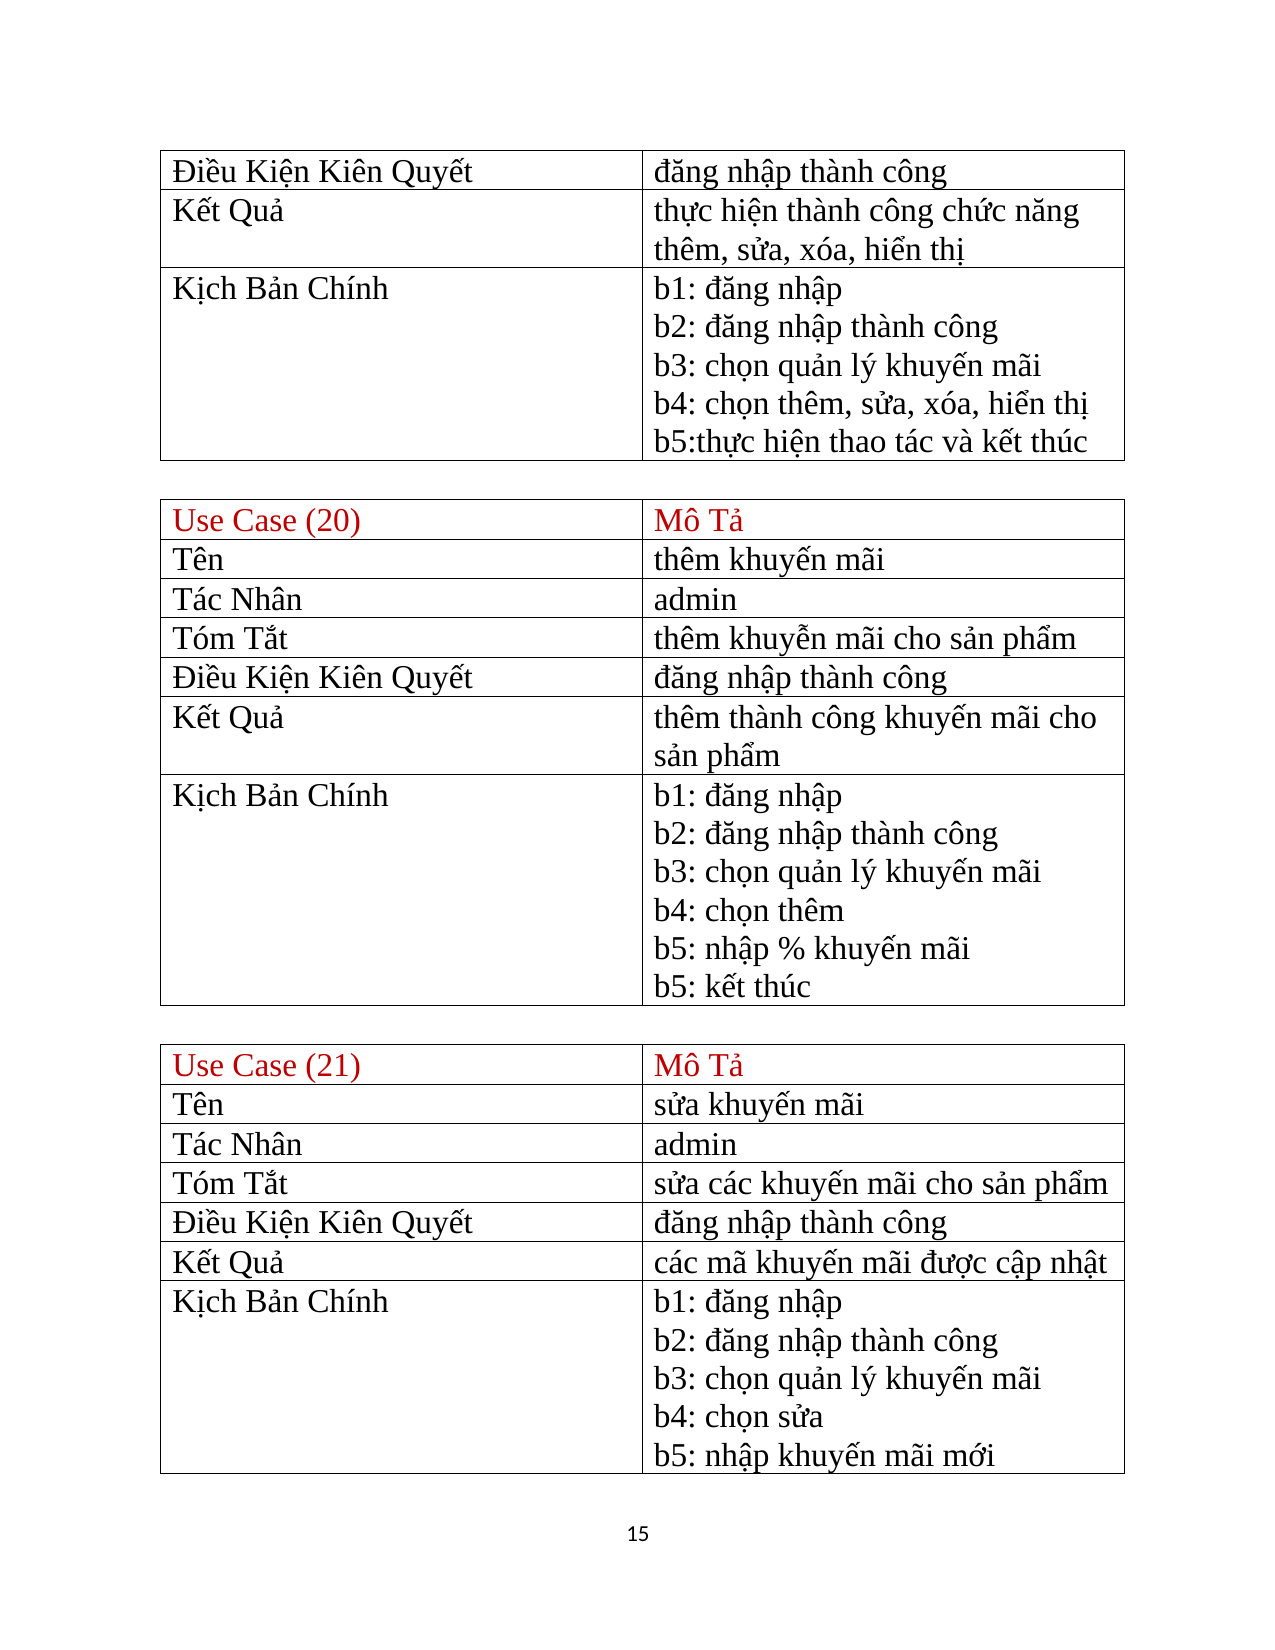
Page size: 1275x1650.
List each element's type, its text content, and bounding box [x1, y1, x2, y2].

table_header Use Case (21) [161, 1045, 642, 1083]
table_cell thêm thành công khuyến mãi cho sản phẩm [643, 697, 1124, 774]
table_cell Tên [161, 540, 642, 578]
table_cell Kịch Bản Chính [161, 1281, 642, 1473]
table_cell b1: đăng nhập b2: đăng nhập thành công b3: chọn quản lý khuyến mãi b4: chọn thêm, sửa, xóa, hiển thị b5:thực hiện thao tác và kết thúc [643, 268, 1124, 460]
table_cell b1: đăng nhập b2: đăng nhập thành công b3: chọn quản lý khuyến mãi b4: chọn thêm b5: nhập % khuyến mãi b5: kết thúc [643, 775, 1124, 1005]
table_cell Kết Quả [161, 190, 642, 267]
table_header Use Case (20) [161, 500, 642, 538]
table_cell sửa khuyến mãi [643, 1085, 1124, 1123]
table_cell thực hiện thành công chức năng thêm, sửa, xóa, hiển thị [643, 190, 1124, 267]
table_cell Tác Nhân [161, 1124, 642, 1162]
table_cell Kết Quả [161, 1242, 642, 1280]
table_cell Kịch Bản Chính [161, 775, 642, 1005]
table_header Mô Tả [643, 1045, 1124, 1083]
table_cell Tóm Tắt [161, 1163, 642, 1202]
table_cell các mã khuyến mãi được cập nhật [643, 1242, 1124, 1280]
table_cell Điều Kiện Kiên Quyết [161, 658, 642, 696]
table_cell thêm khuyễn mãi cho sản phẩm [643, 618, 1124, 657]
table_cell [643, 1281, 1124, 1473]
table_cell Kịch Bản Chính [161, 268, 642, 460]
table_cell đăng nhập thành công [643, 1203, 1124, 1241]
table_cell đăng nhập thành công [643, 151, 1124, 189]
table_cell admin [643, 1124, 1124, 1162]
table_cell admin [643, 579, 1124, 617]
table_cell Kết Quả [161, 697, 642, 774]
table_header Mô Tả [643, 500, 1124, 538]
table_cell đăng nhập thành công [643, 658, 1124, 696]
table_cell Điều Kiện Kiên Quyết [161, 1203, 642, 1241]
table_cell sửa các khuyến mãi cho sản phẩm [643, 1163, 1124, 1202]
table_cell Tên [161, 1085, 642, 1123]
table_cell thêm khuyến mãi [643, 540, 1124, 578]
table_cell Tóm Tắt [161, 618, 642, 657]
table_cell Tác Nhân [161, 579, 642, 617]
table_cell Điều Kiện Kiên Quyết [161, 151, 642, 189]
